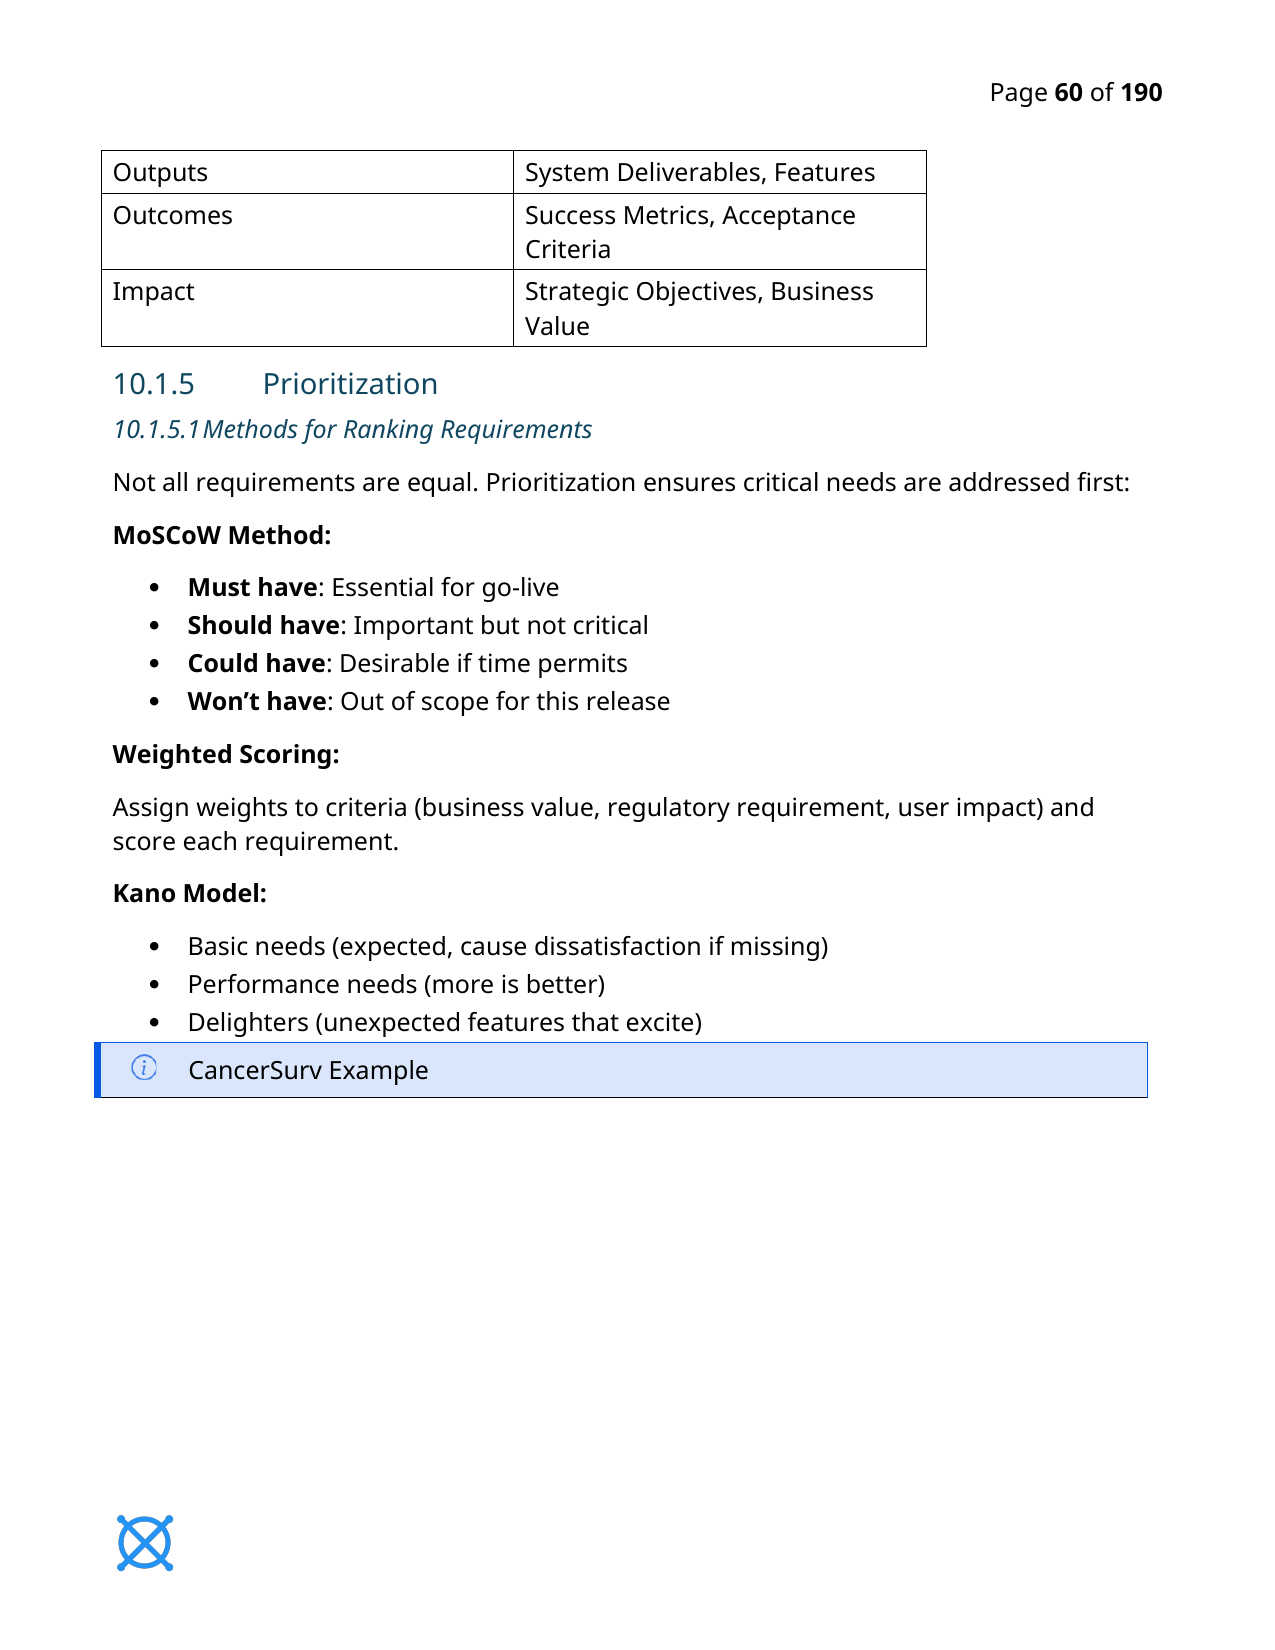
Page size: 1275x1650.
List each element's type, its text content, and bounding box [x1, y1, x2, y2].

subtitle Prioritization [112, 364, 1162, 403]
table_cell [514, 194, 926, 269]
list Performance needs (more is better) [150, 967, 1162, 1001]
text Not all requirements are equal. Prioritization ensures critical needs are addressed first: [112, 464, 1162, 498]
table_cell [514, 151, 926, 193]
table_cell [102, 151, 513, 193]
list Could have: Desirable if time permits [150, 646, 1162, 680]
list Won’t have: Out of scope for this release [150, 683, 1162, 718]
text Weighted Scoring: [112, 736, 1162, 770]
picture [112, 1511, 177, 1575]
text Kano Model: [112, 876, 1162, 910]
list Should have: Important but not critical [150, 608, 1162, 642]
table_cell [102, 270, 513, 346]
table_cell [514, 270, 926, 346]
text MoSCoW Method: [112, 517, 1162, 551]
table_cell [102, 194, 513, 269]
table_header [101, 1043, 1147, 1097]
subtitle Methods for Ranking Requirements [112, 412, 1162, 446]
picture [131, 1054, 157, 1080]
list Must have: Essential for go-live [150, 570, 1162, 604]
list Delighters (unexpected features that excite) [150, 1004, 1162, 1038]
list Basic needs (expected, cause dissatisfaction if missing) [150, 929, 1162, 963]
text Assign weights to criteria (business value, regulatory requirement, user impact) and score each requirement. [112, 789, 1162, 857]
